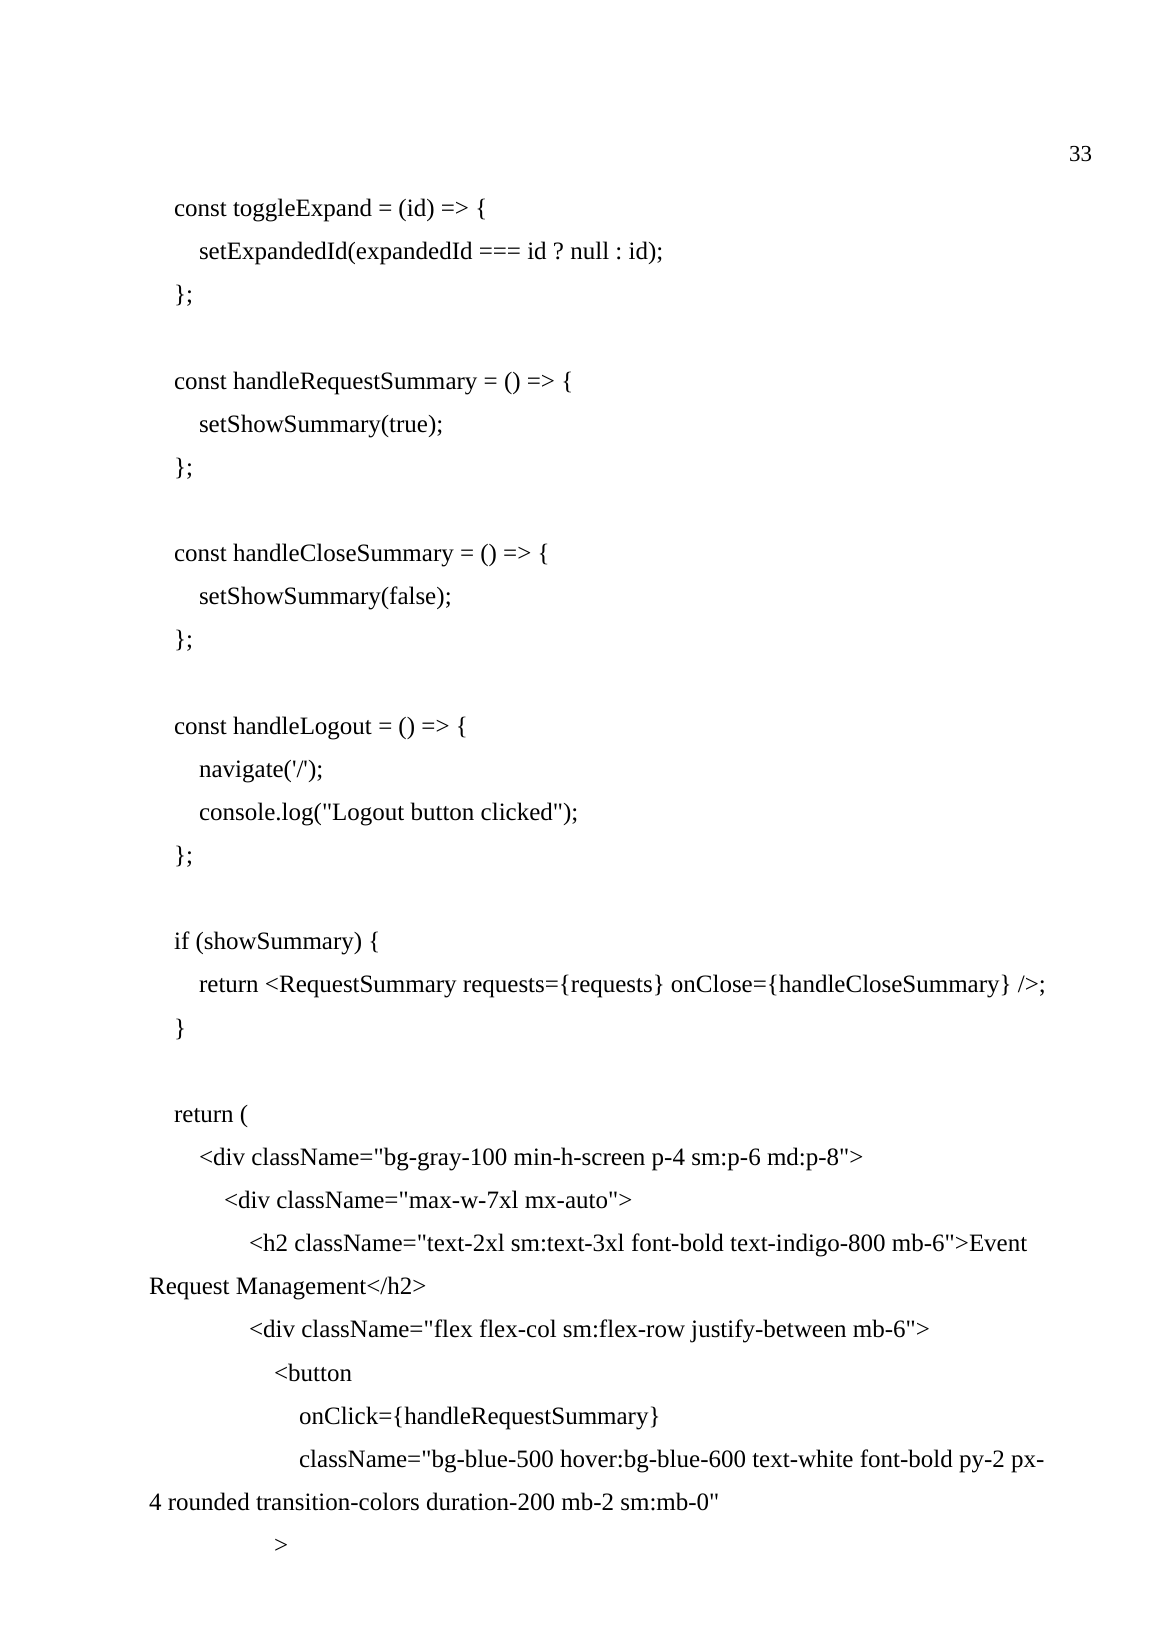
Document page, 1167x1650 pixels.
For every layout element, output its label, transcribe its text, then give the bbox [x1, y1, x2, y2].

subtitle const handleRequestSummary = () => { [149, 366, 1049, 394]
subtitle }; [149, 624, 1049, 653]
subtitle } [149, 1013, 1049, 1041]
subtitle return ( [149, 1099, 1049, 1128]
subtitle <button [149, 1358, 1049, 1386]
subtitle const handleCloseSummary = () => { [149, 538, 1049, 567]
subtitle setShowSummary(true); [149, 409, 1049, 438]
subtitle className="bg-blue-500 hover:bg-blue-600 text-white font-bold py-2 px-4 rounded transition-colors duration-200 mb-2 sm:mb-0" [149, 1444, 1049, 1516]
subtitle setShowSummary(false); [149, 581, 1049, 610]
subtitle <h2 className="text-2xl sm:text-3xl font-bold text-indigo-800 mb-6">Event Request Management</h2> [149, 1228, 1049, 1300]
subtitle <div className="bg-gray-100 min-h-screen p-4 sm:p-6 md:p-8"> [149, 1142, 1049, 1171]
subtitle if (showSummary) { [149, 926, 1049, 955]
subtitle }; [149, 279, 1049, 308]
subtitle }; [149, 840, 1049, 869]
subtitle onClick={handleRequestSummary} [149, 1401, 1049, 1429]
subtitle const handleLogout = () => { [149, 711, 1049, 739]
subtitle > [149, 1530, 1049, 1559]
subtitle console.log("Logout button clicked"); [149, 797, 1049, 826]
subtitle const toggleExpand = (id) => { [149, 193, 1049, 222]
subtitle navigate('/'); [149, 754, 1049, 783]
subtitle setExpandedId(expandedId === id ? null : id); [149, 236, 1049, 265]
subtitle return <RequestSummary requests={requests} onClose={handleCloseSummary} />; [149, 969, 1049, 998]
subtitle <div className="flex flex-col sm:flex-row justify-between mb-6"> [149, 1314, 1049, 1343]
subtitle }; [149, 452, 1049, 481]
subtitle <div className="max-w-7xl mx-auto"> [149, 1185, 1049, 1214]
